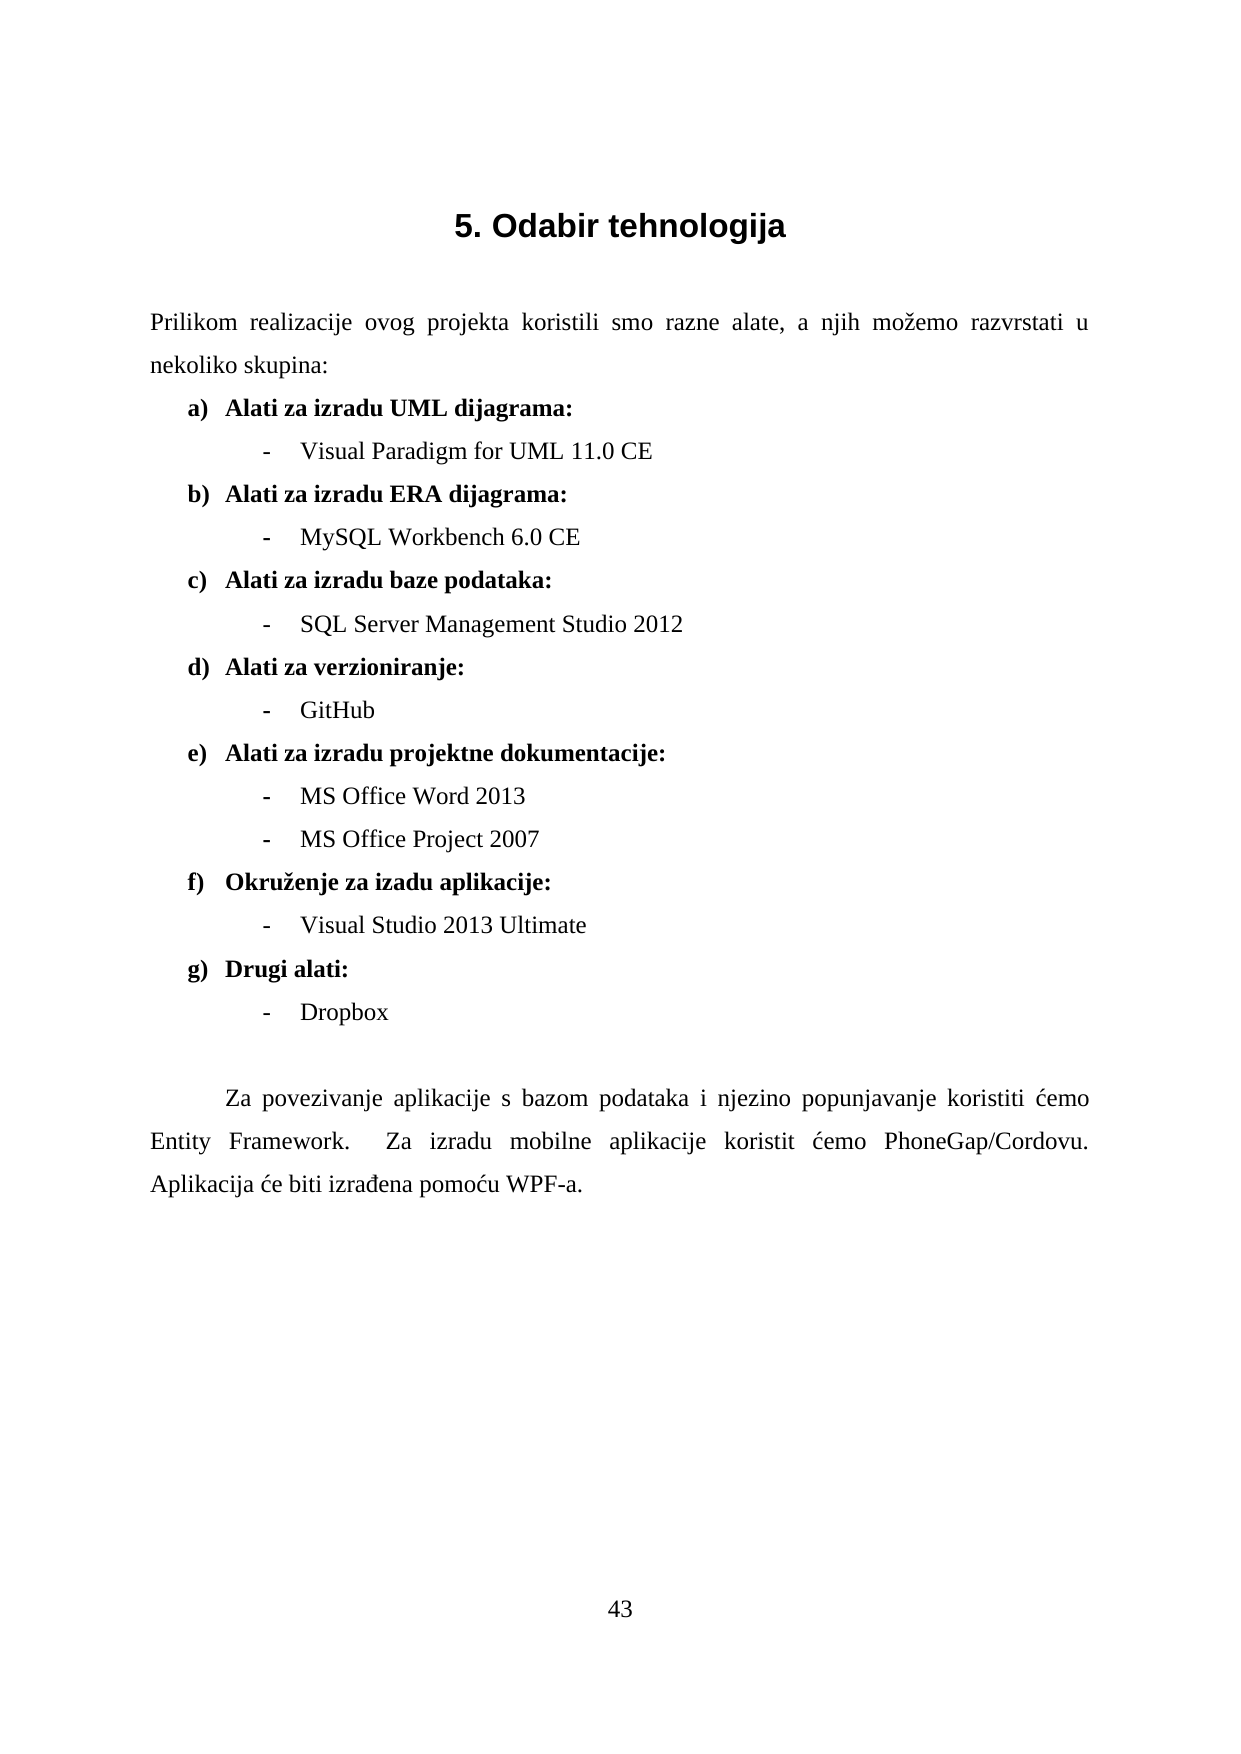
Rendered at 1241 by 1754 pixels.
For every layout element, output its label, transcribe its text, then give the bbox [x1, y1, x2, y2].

list Drugi alati: [187, 954, 1090, 982]
list Alati za izradu ERA dijagrama: [187, 479, 1090, 508]
list MS Office Word 2013 [262, 781, 1090, 810]
list GitHub [262, 695, 1090, 724]
list Visual Studio 2013 Ultimate [262, 911, 1090, 939]
list Alati za verzioniranje: [187, 652, 1090, 681]
list MySQL Workbench 6.0 CE [262, 522, 1090, 551]
list Okruženje za izadu aplikacije: [187, 867, 1090, 896]
list Alati za izradu UML dijagrama: [187, 393, 1090, 422]
list Dropbox [262, 997, 1090, 1026]
list Alati za izradu baze podataka: [187, 566, 1090, 594]
list MS Office Project 2007 [262, 824, 1090, 853]
list Za povezivanje aplikacije s bazom podataka i njezino popunjavanje koristiti ćemo Entity Framework. Za izradu mobilne aplikacije koristit ćemo PhoneGap/Cordovu. Aplikacija će biti izrađena pomoću WPF-a. [150, 1083, 1090, 1198]
list Alati za izradu projektne dokumentacije: [187, 738, 1090, 767]
text Prilikom realizacije ovog projekta koristili smo razne alate, a njih možemo razvrstati u nekoliko skupina: [150, 307, 1090, 379]
list SQL Server Management Studio 2012 [262, 609, 1090, 637]
subtitle Odabir tehnologija [150, 206, 1090, 244]
list Visual Paradigm for UML 11.0 CE [262, 436, 1090, 465]
